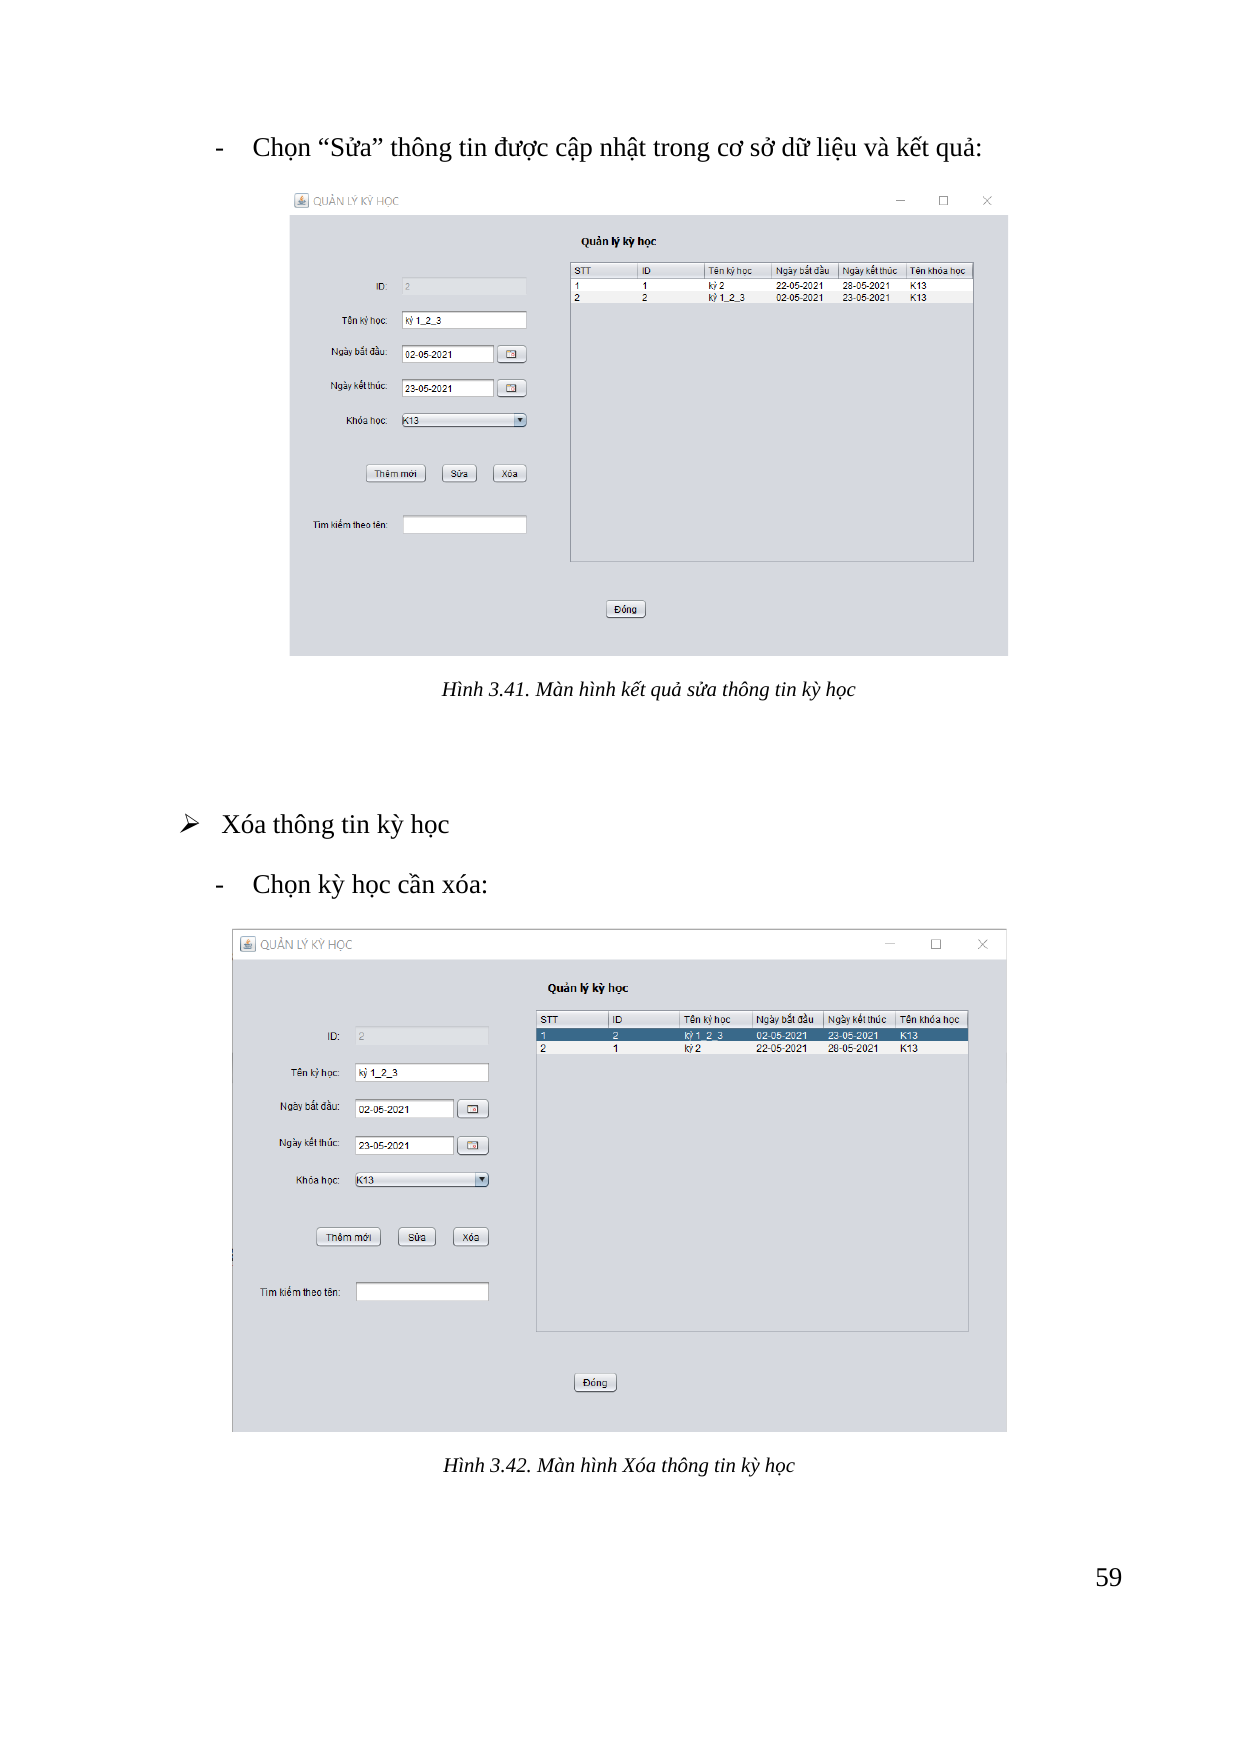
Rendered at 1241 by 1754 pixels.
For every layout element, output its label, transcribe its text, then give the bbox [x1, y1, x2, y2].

picture [232, 928, 1007, 1432]
list Chọn “Sửa” thông tin được cập nhật trong cơ sở dữ liệu và kết quả: [215, 131, 1122, 162]
list Xóa thông tin kỳ học [177, 808, 1122, 839]
picture [289, 187, 1009, 656]
list Chọn kỳ học cần xóa: [215, 868, 1122, 899]
